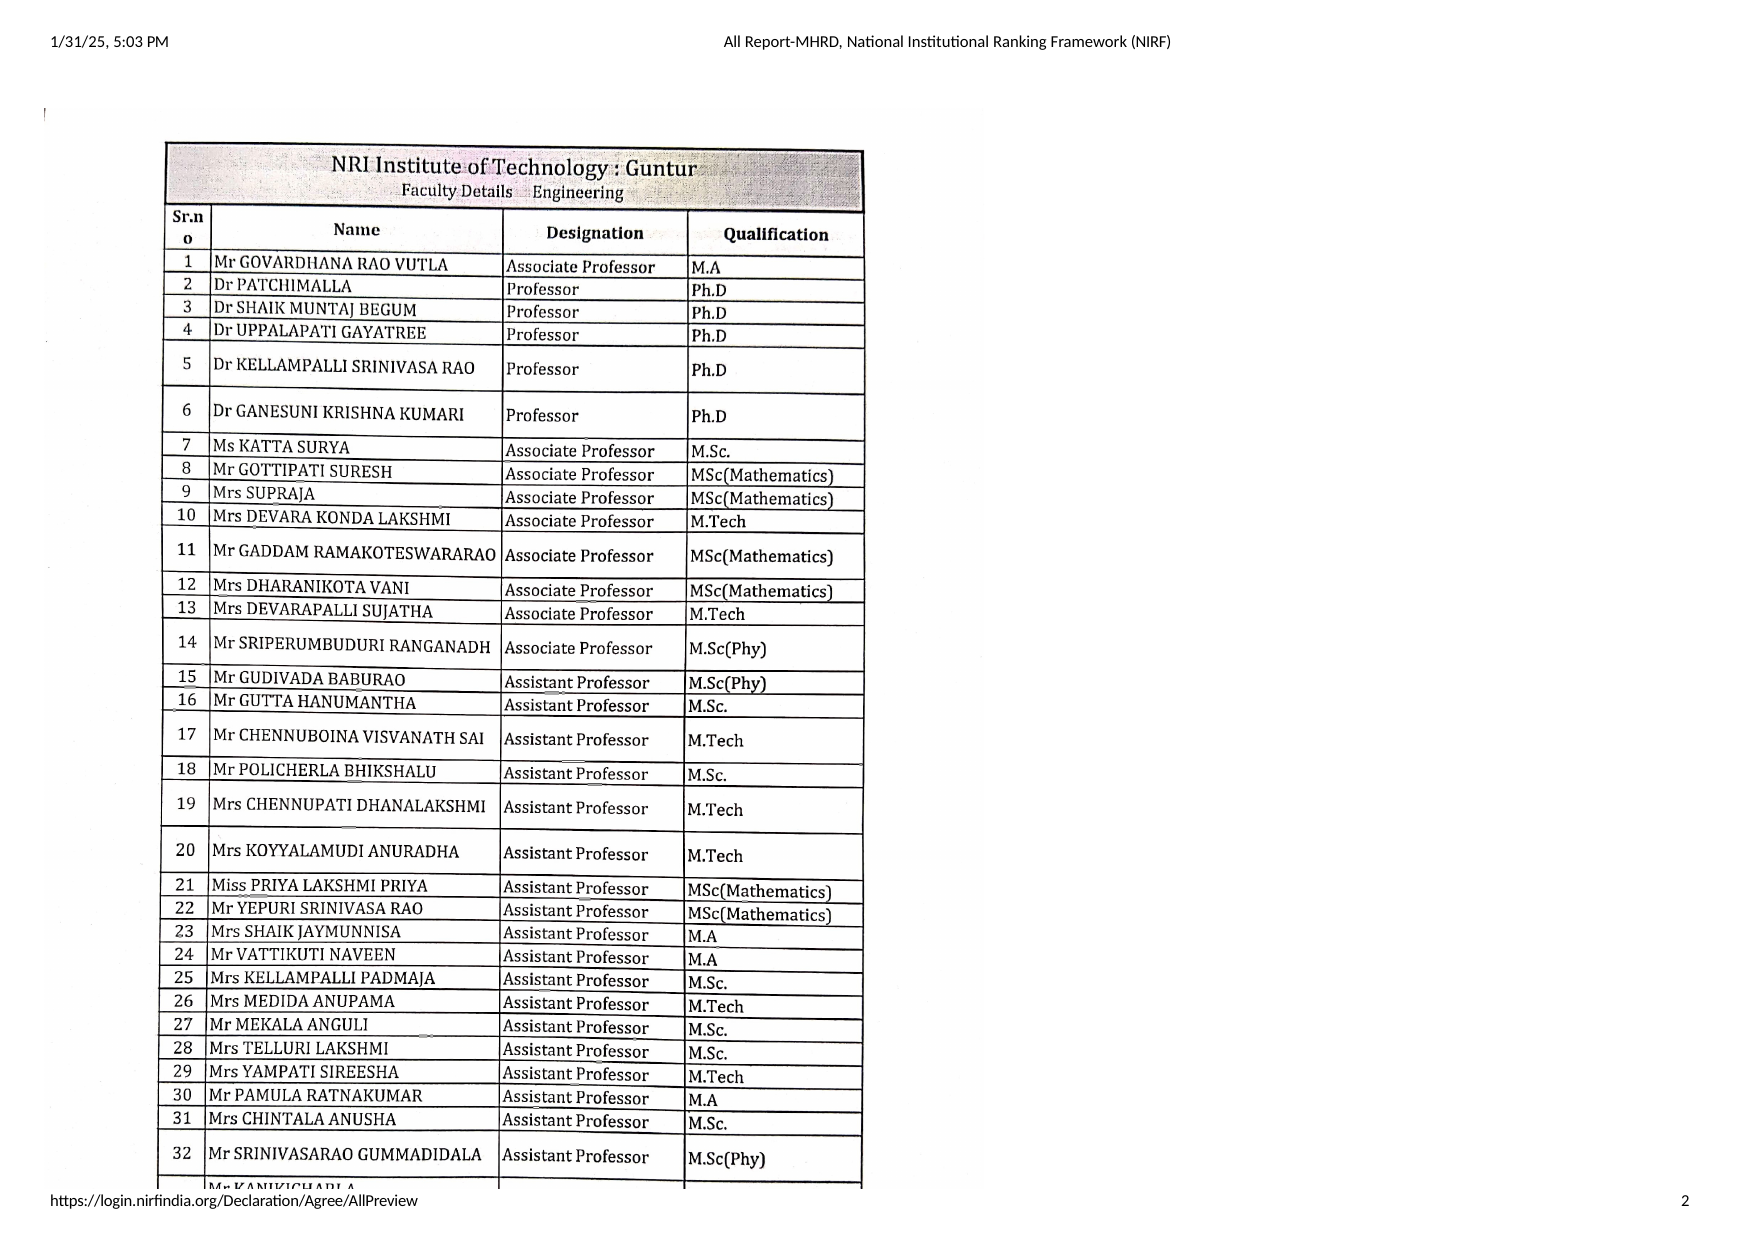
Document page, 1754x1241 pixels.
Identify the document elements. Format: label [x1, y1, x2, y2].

picture [44, 108, 985, 1189]
